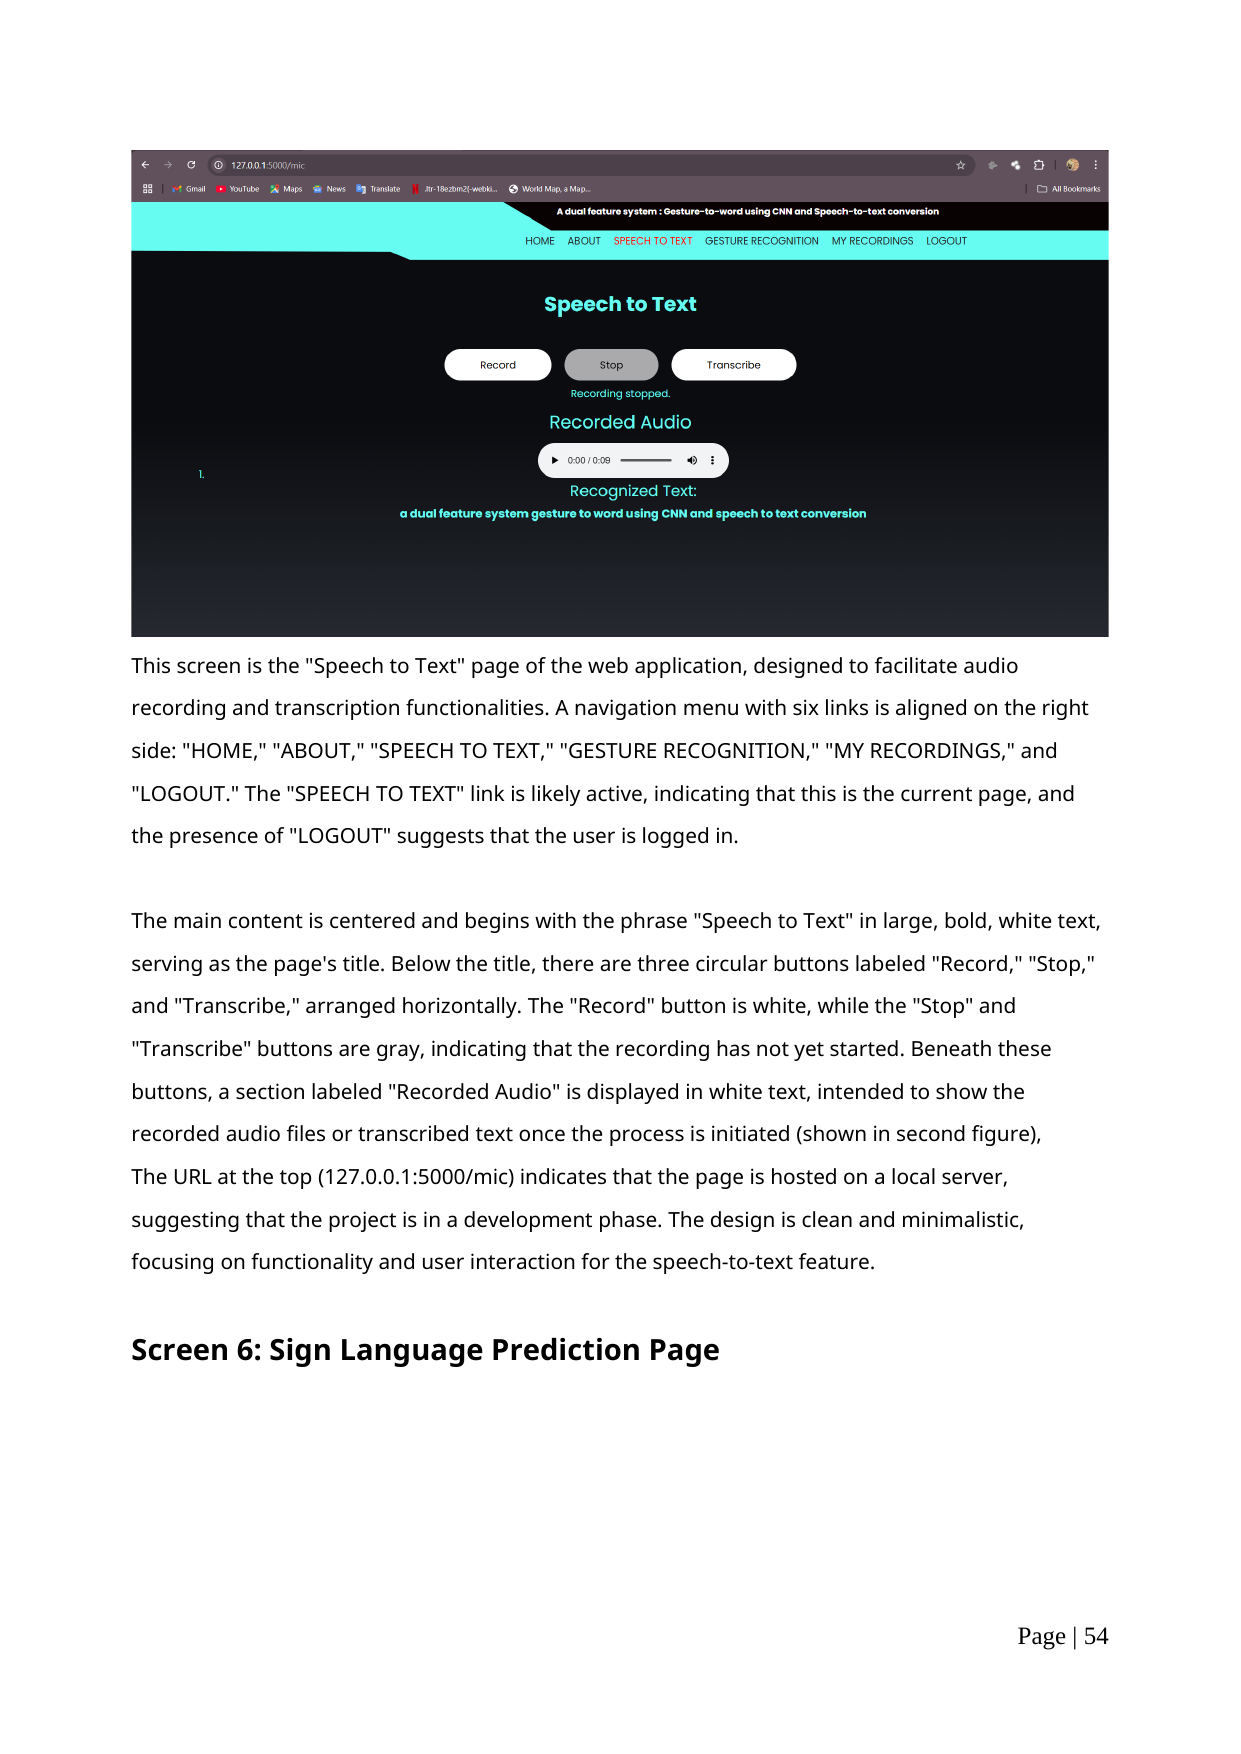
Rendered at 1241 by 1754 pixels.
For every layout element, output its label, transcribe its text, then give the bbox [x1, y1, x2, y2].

picture [131, 150, 1109, 637]
text The URL at the top (127.0.0.1:5000/mic) indicates that the page is hosted on a local server, suggesting that the project is in a development phase. The design is clean and minimalistic, focusing on functionality and user interaction for the speech-to-text feature. [131, 1162, 1108, 1276]
text The main content is centered and begins with the phrase "Speech to Text" in large, bold, white text, serving as the page's title. Below the title, there are three circular buttons labeled "Record," "Stop," and "Transcribe," arranged horizontally. The "Record" button is white, while the "Stop" and "Transcribe" buttons are gray, indicating that the recording has not yet started. Beneath these buttons, a section labeled "Recorded Audio" is displayed in white text, intended to show the recorded audio files or transcribed text once the process is initiated (shown in second figure), [131, 906, 1108, 1148]
text Screen 6: Sign Language Prediction Page [131, 1329, 1108, 1369]
text This screen is the "Speech to Text" page of the web application, designed to facilitate audio recording and transcription functionalities. A navigation menu with six links is aligned on the right side: "HOME," "ABOUT," "SPEECH TO TEXT," "GESTURE RECOGNITION," "MY RECORDINGS," and "LOGOUT." The "SPEECH TO TEXT" link is likely active, indicating that this is the current page, and the presence of "LOGOUT" suggests that the user is logged in. [131, 651, 1108, 850]
